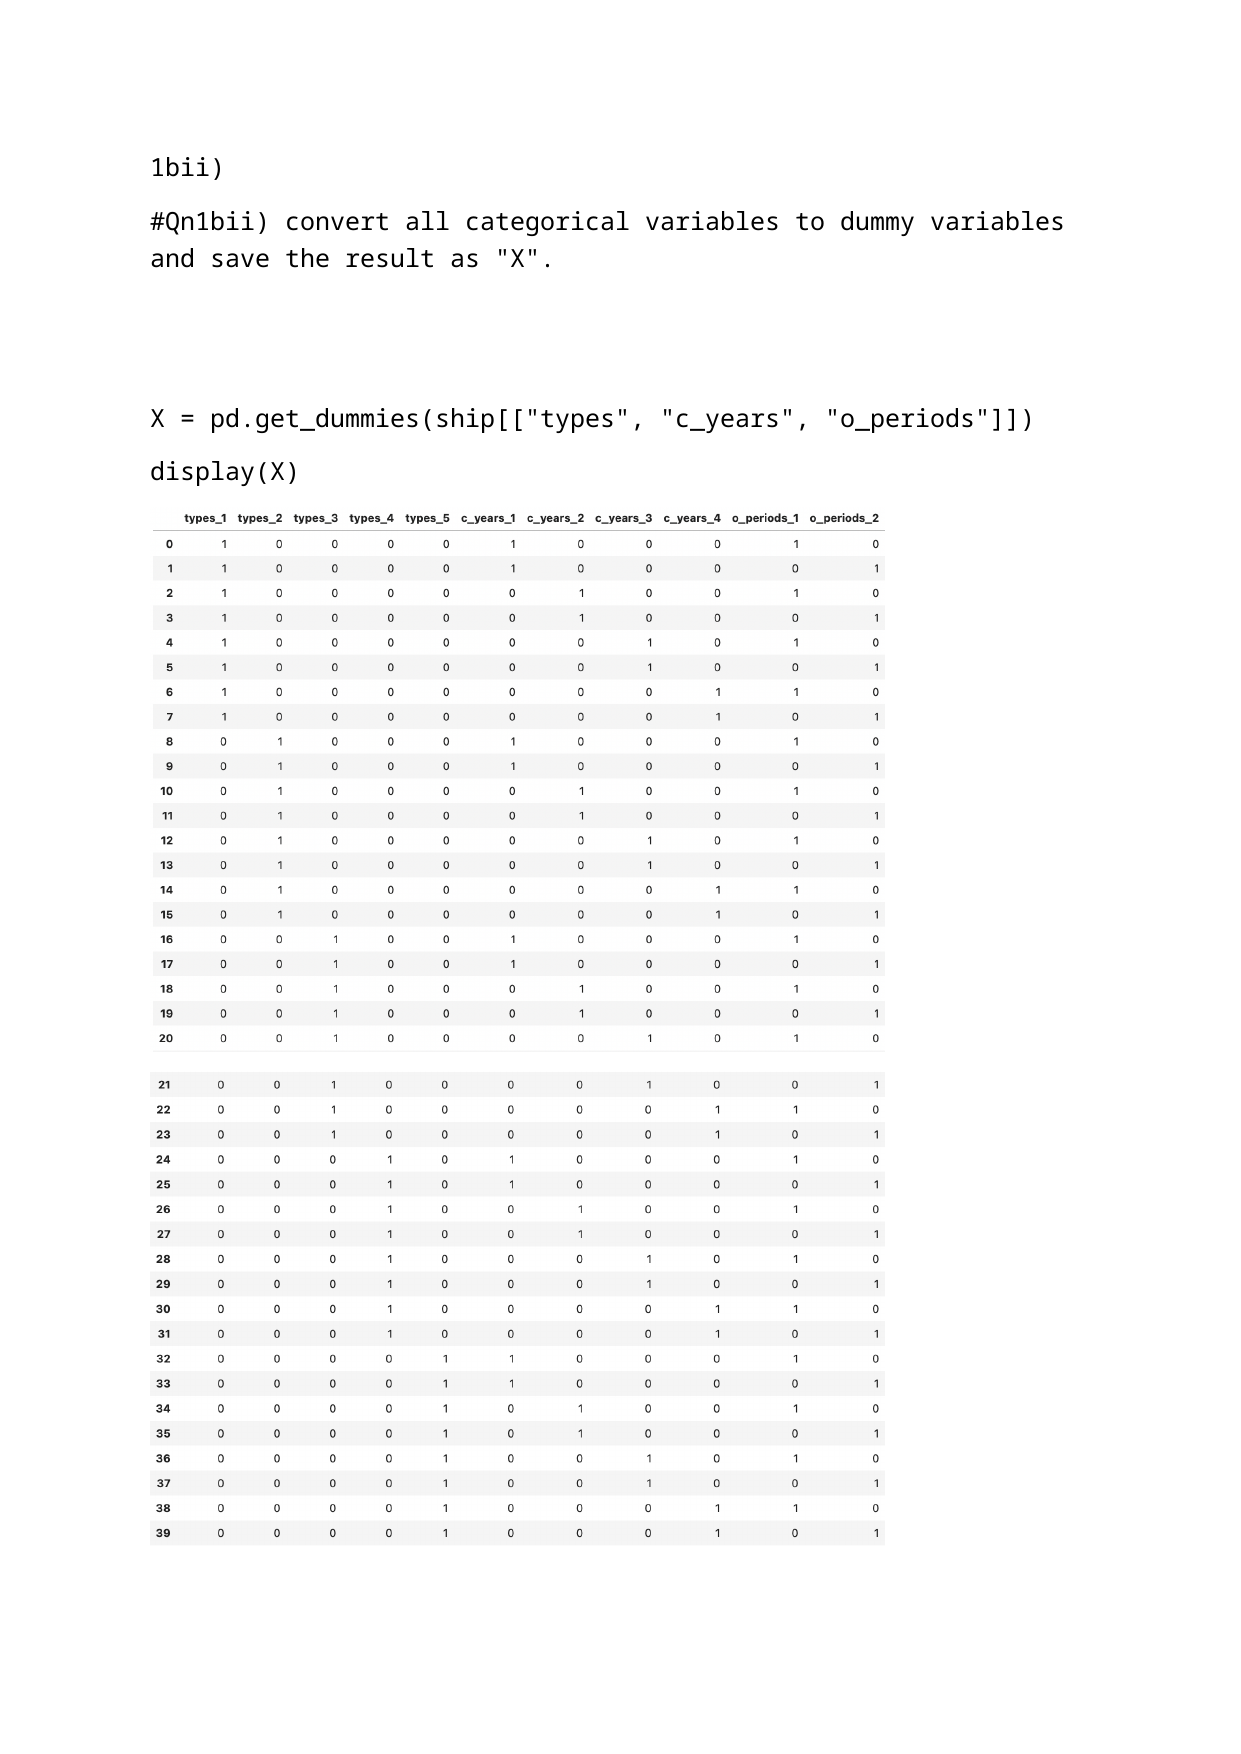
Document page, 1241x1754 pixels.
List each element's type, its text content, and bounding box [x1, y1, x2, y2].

text #Qn1bii) convert all categorical variables to dummy variables and save the result as "X". [150, 203, 1090, 274]
picture [150, 1071, 886, 1546]
picture [150, 507, 886, 1052]
text display(X) [150, 454, 1090, 488]
text 1bii) [150, 150, 1090, 184]
text X = pd.get_dummies(ship[["types", "c_years", "o_periods"]]) [150, 401, 1090, 434]
